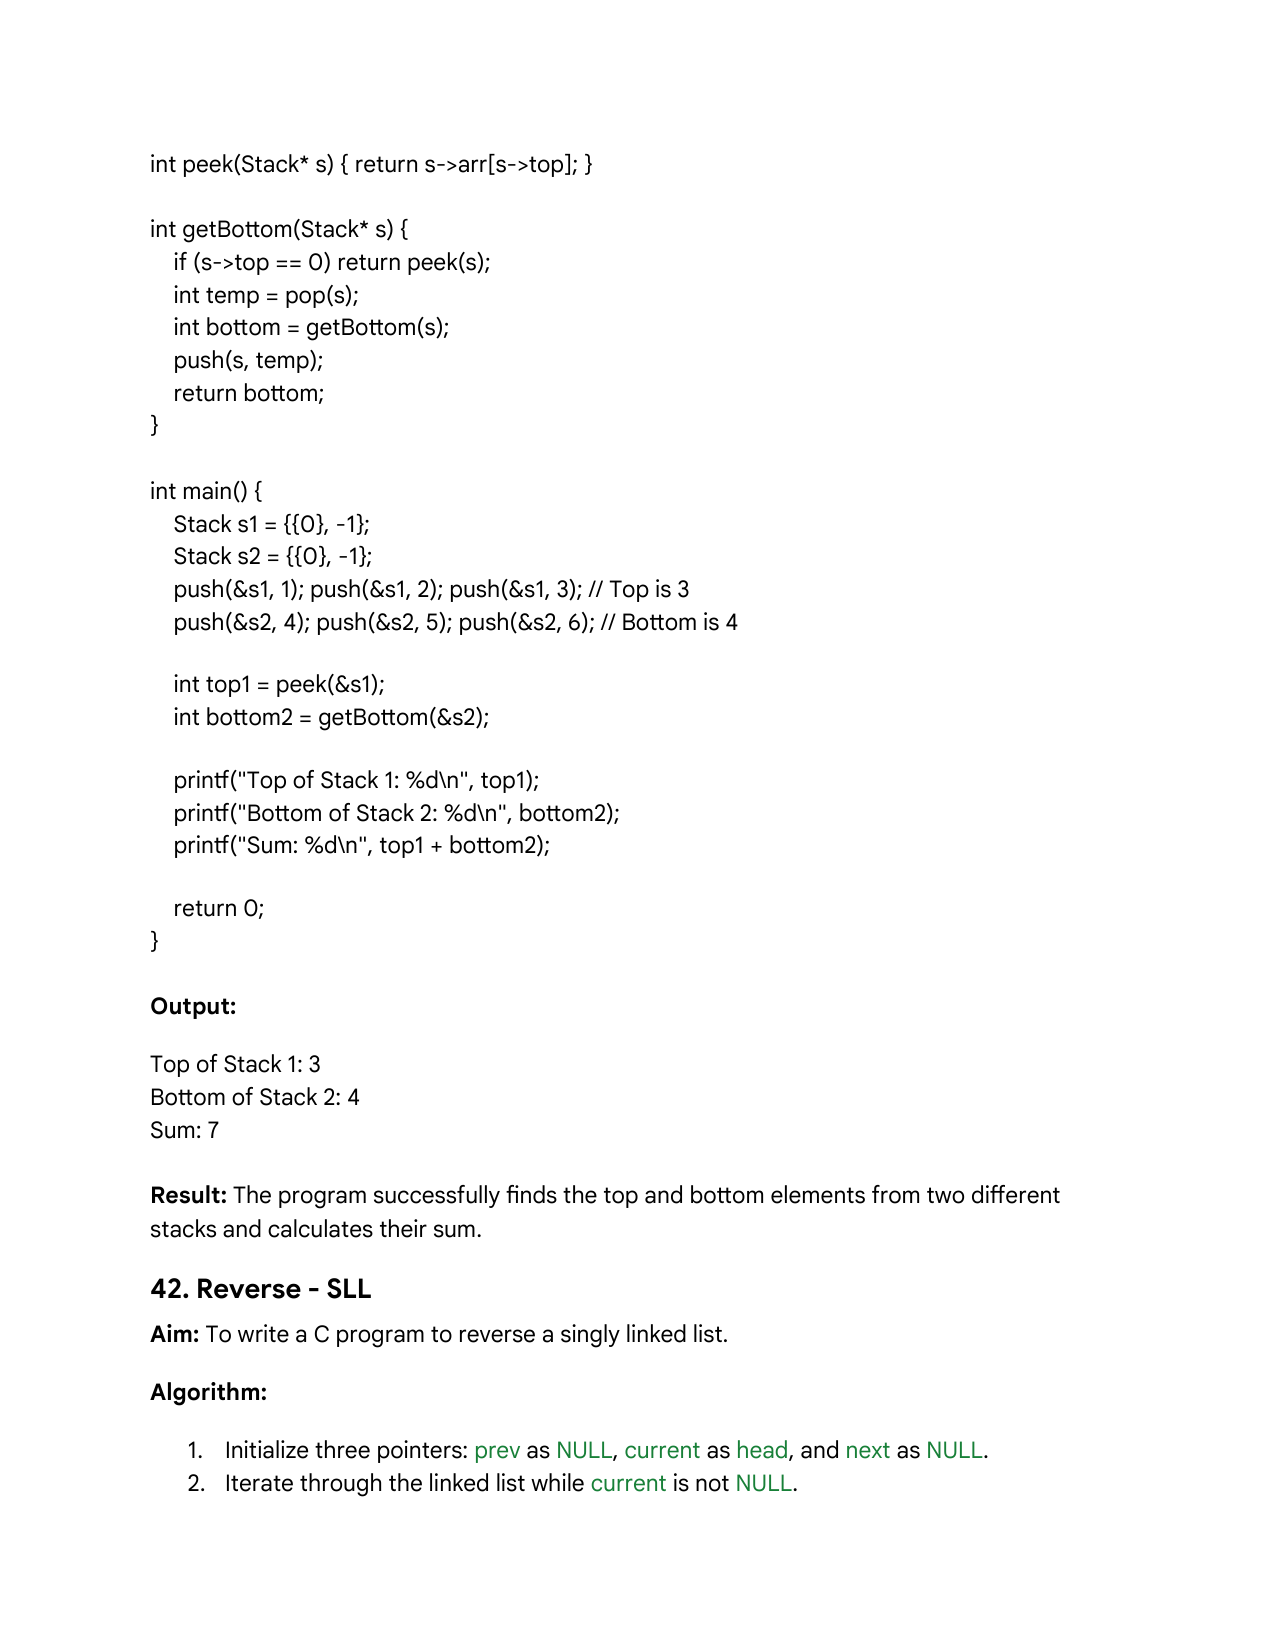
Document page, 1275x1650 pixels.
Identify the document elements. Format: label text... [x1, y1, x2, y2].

text push(s, temp); [150, 346, 1125, 375]
text int top1 = peek(&s1); [150, 671, 1125, 699]
text Sum: 7 [150, 1116, 1125, 1145]
text int getBottom(Stack* s) { [150, 215, 1125, 244]
text push(&s2, 4); push(&s2, 5); push(&s2, 6); // Bottom is 4 [150, 608, 1125, 637]
text int bottom = getBottom(s); [150, 313, 1125, 342]
text int peek(Stack* s) { return s->arr[s->top]; } [150, 150, 1125, 179]
text int temp = pop(s); [150, 281, 1125, 309]
text push(&s1, 1); push(&s1, 2); push(&s1, 3); // Top is 3 [150, 575, 1125, 604]
text printf("Sum: %d\n", top1 + bottom2); [150, 831, 1125, 860]
text Output: [150, 993, 1125, 1021]
text if (s->top == 0) return peek(s); [150, 248, 1125, 277]
text return 0; [150, 894, 1125, 923]
text Stack s1 = {{0}, -1}; [150, 510, 1125, 538]
text } [150, 412, 1125, 440]
list Initialize three pointers: prev as NULL, current as head, and next as NULL. [187, 1436, 1125, 1465]
text Bottom of Stack 2: 4 [150, 1083, 1125, 1112]
text printf("Bottom of Stack 2: %d\n", bottom2); [150, 799, 1125, 827]
text int main() { [150, 477, 1125, 506]
text int bottom2 = getBottom(&s2); [150, 703, 1125, 732]
text printf("Top of Stack 1: %d\n", top1); [150, 766, 1125, 795]
text Result: The program successfully finds the top and bottom elements from two different stacks and calculates their sum. [150, 1182, 1125, 1243]
subtitle 42. Reverse - SLL [150, 1273, 1125, 1307]
list Iterate through the linked list while current is not NULL. [187, 1469, 1125, 1498]
text return bottom; [150, 379, 1125, 408]
text Aim: To write a C program to reverse a singly linked list. [150, 1320, 1125, 1349]
text } [150, 927, 1125, 956]
text Top of Stack 1: 3 [150, 1051, 1125, 1079]
text Stack s2 = {{0}, -1}; [150, 542, 1125, 571]
text Algorithm: [150, 1378, 1125, 1407]
